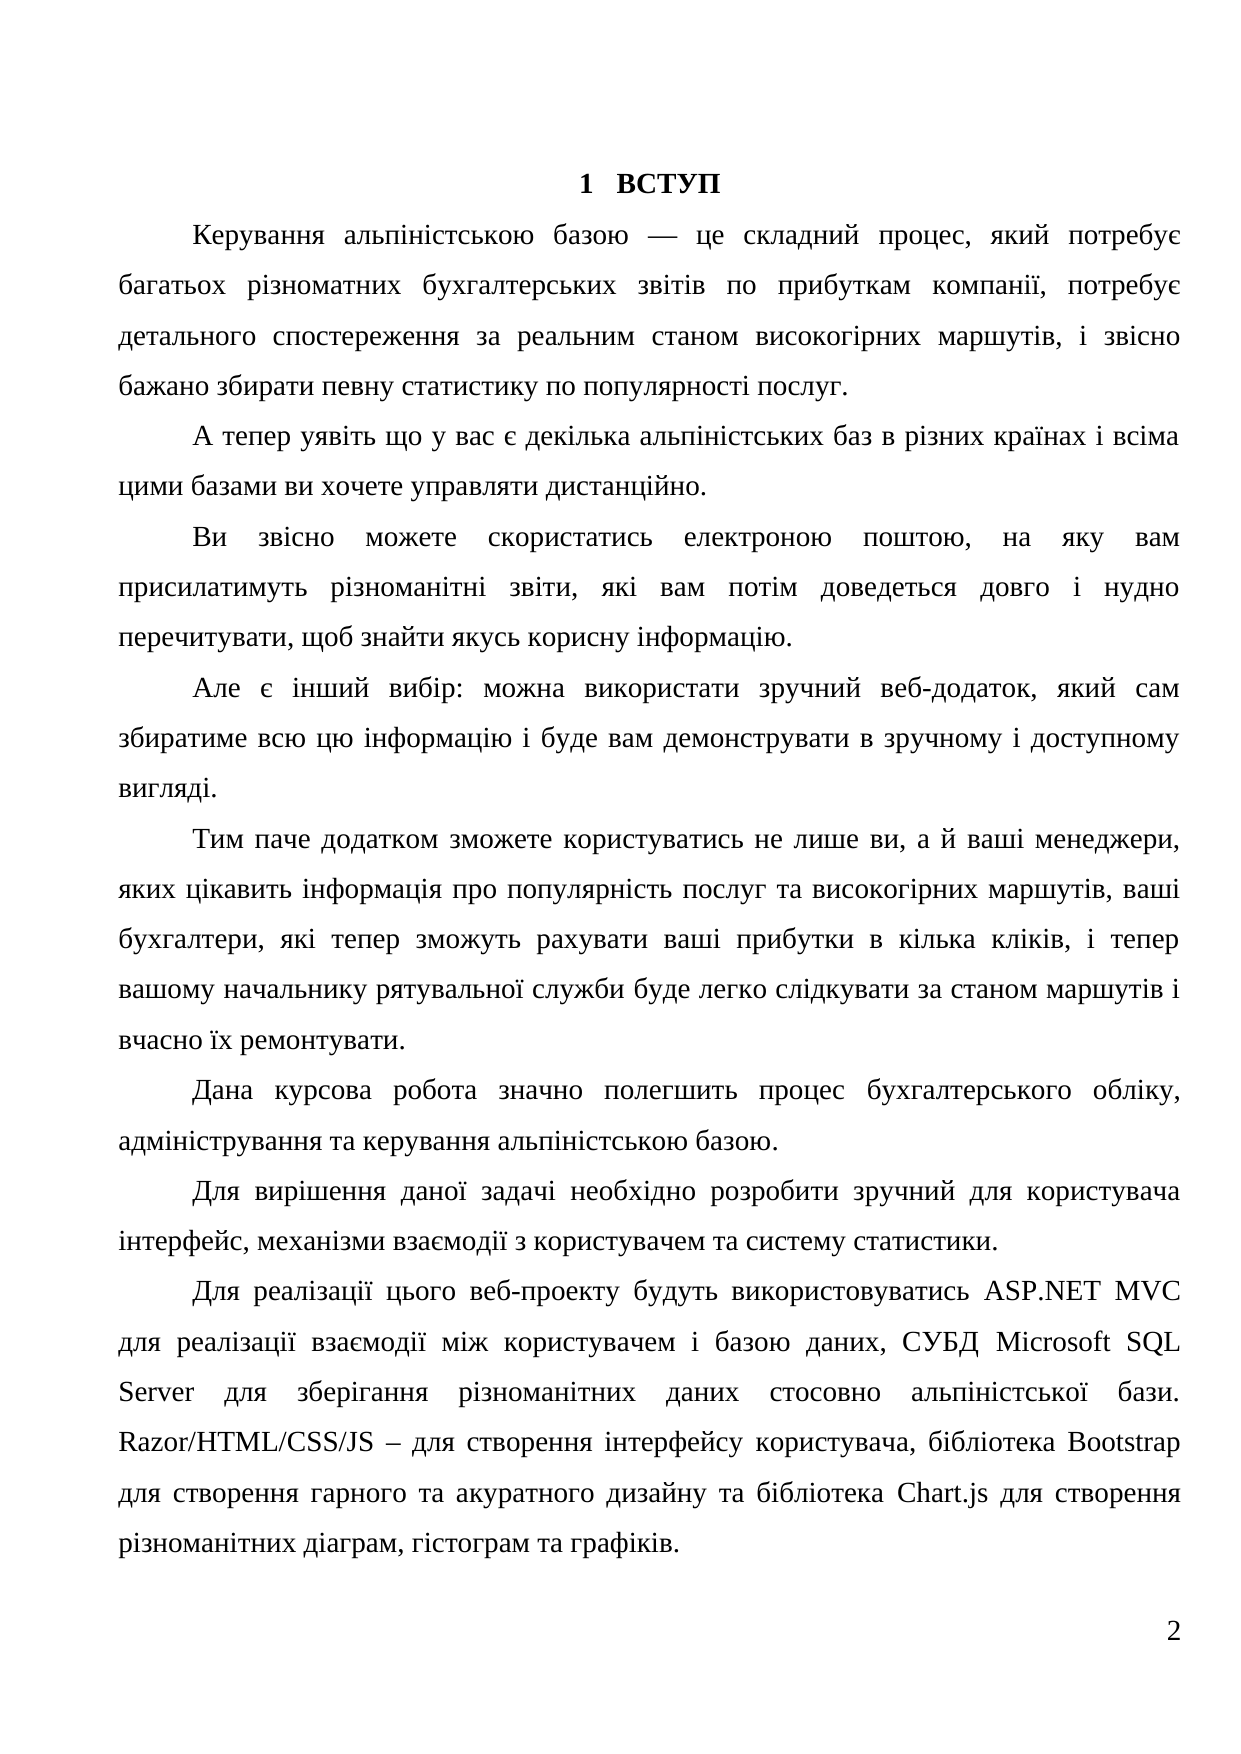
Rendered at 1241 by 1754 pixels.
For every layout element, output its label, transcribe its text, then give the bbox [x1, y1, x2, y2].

text Ви звісно можете скористатись електроною поштою, на яку вам присилатимуть різноманітні звіти, які вам потім доведеться довго і нудно перечитувати, щоб знайти якусь корисну інформацію. [118, 519, 1181, 653]
text Але є інший вибір: можна використати зручний веб-додаток, який сам збиратиме всю цю інформацію і буде вам демонструвати в зручному і доступному вигляді. [118, 670, 1181, 804]
text Для вирішення даної задачі необхідно розробити зручний для користувача інтерфейс, механізми взаємодії з користувачем та систему статистики. [118, 1173, 1181, 1257]
text Тим паче додатком зможете користуватись не лише ви, а й ваші менеджери, яких цікавить інформація про популярність послуг та високогірних маршутів, ваші бухгалтери, які тепер зможуть рахувати ваші прибутки в кілька кліків, і тепер вашому начальнику рятувальної служби буде легко слідкувати за станом маршутів і вчасно їх ремонтувати. [118, 821, 1181, 1056]
text Для реалізації цього веб-проекту будуть використовуватись ASP.NET MVC для реалізації взаємодії між користувачем і базою даних, СУБД Microsoft SQL Server для зберігання різноманітних даних стосовно альпіністської бази. Razor/HTML/CSS/JS – для створення інтерфейсу користувача, бібліотека Bootstrap для створення гарного та акуратного дизайну та бібліотека Chart.js для створення різноманітних діаграм, гістограм та графіків. [118, 1273, 1181, 1559]
text Керування альпіністською базою — це складний процес, який потребує багатьох різноматних бухгалтерських звітів по прибуткам компанії, потребує детального спостереження за реальним станом високогірних маршутів, і звісно бажано збирати певну статистику по популярності послуг. [118, 217, 1181, 401]
subtitle Вступ [118, 166, 1181, 199]
text Дана курсова робота значно полегшить процес бухгалтерського обліку, адміністрування та керування альпіністською базою. [118, 1072, 1181, 1156]
text А тепер уявіть що у вас є декілька альпіністських баз в різних країнах і всіма цими базами ви хочете управляти дистанційно. [118, 418, 1181, 502]
